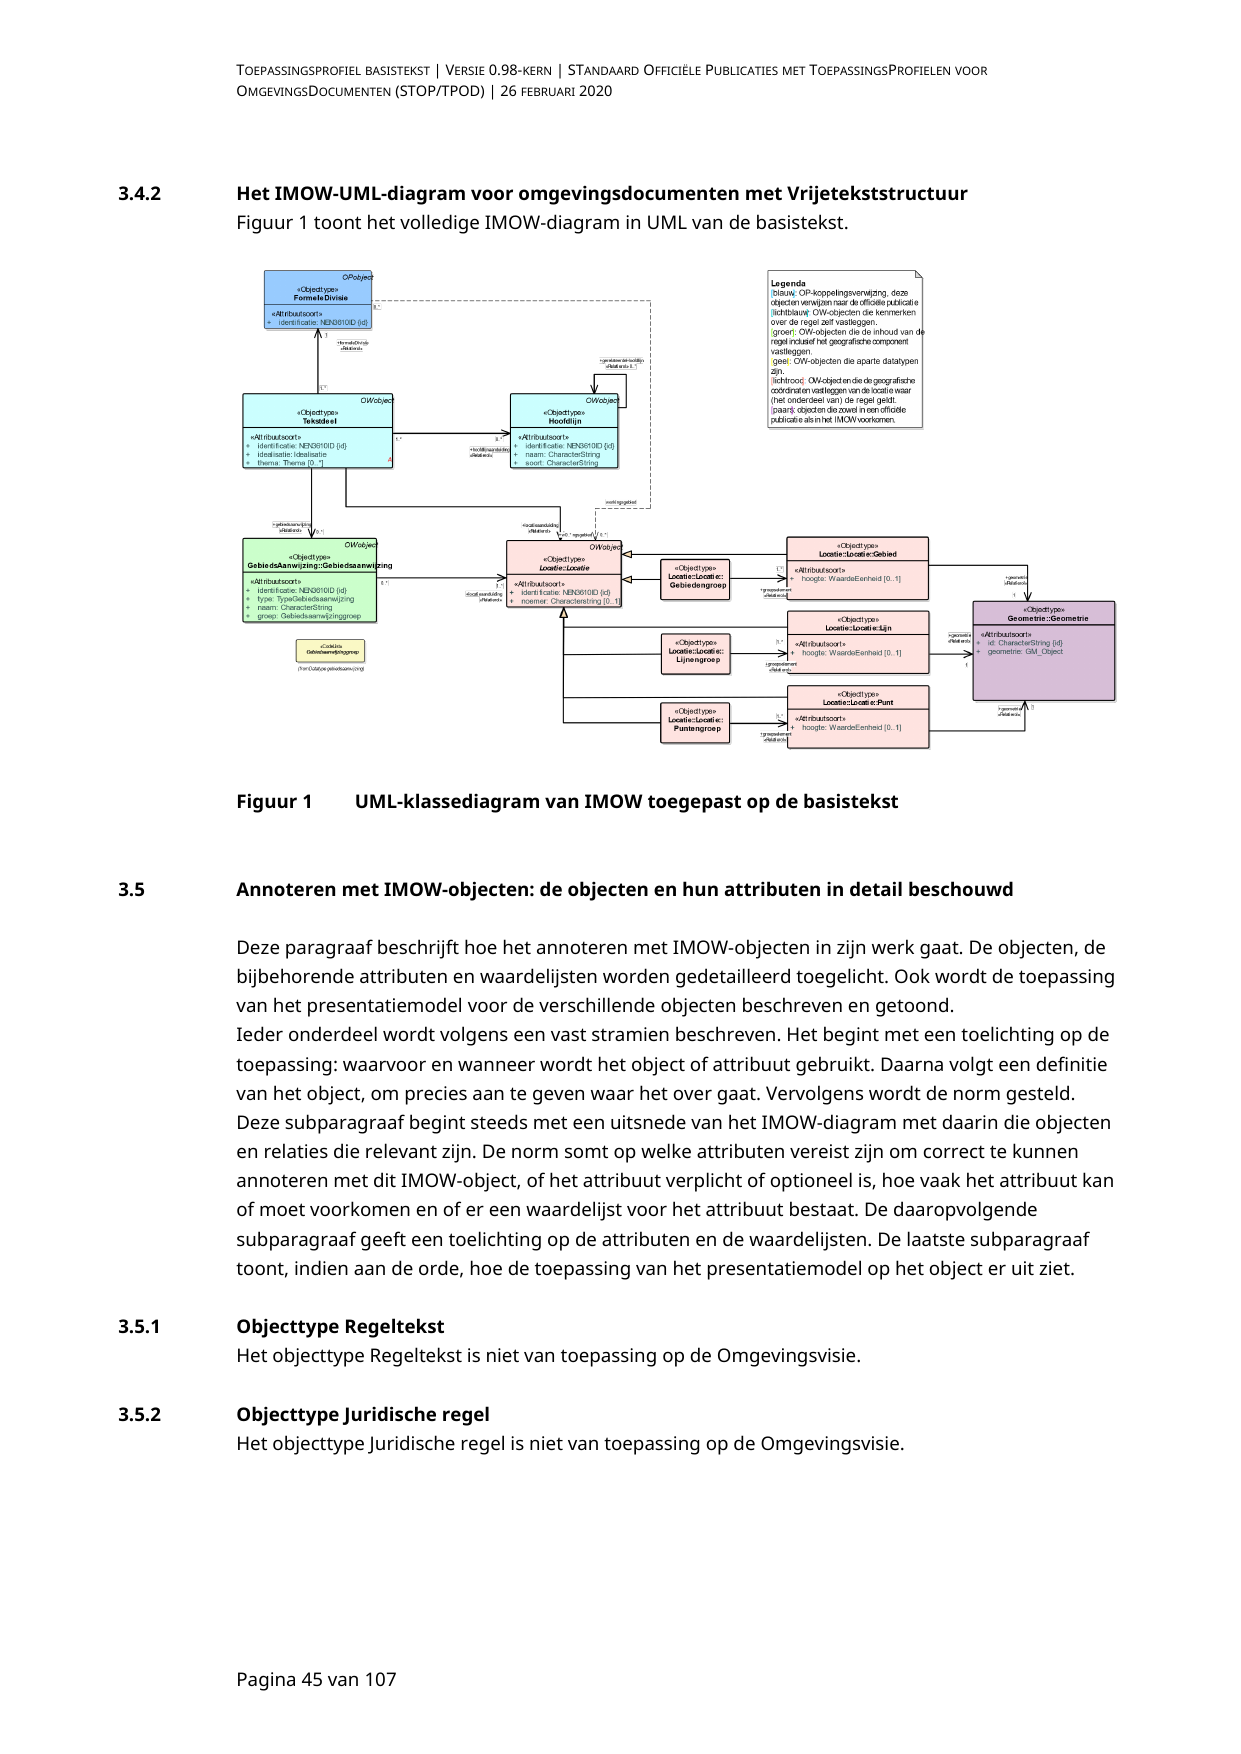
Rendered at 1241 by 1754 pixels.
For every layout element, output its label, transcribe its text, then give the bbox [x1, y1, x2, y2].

picture [236, 264, 1123, 756]
subtitle Het IMOW-UML-diagram voor omgevingsdocumenten met Vrijetekststructuur [118, 177, 1122, 206]
text Het objecttype Juridische regel is niet van toepassing op de Omgevingsvisie. [236, 1427, 1122, 1456]
subtitle Objecttype Regeltekst [118, 1310, 1122, 1339]
subtitle Objecttype Juridische regel [118, 1398, 1122, 1427]
subtitle Annoteren met IMOW-objecten: de objecten en hun attributen in detail beschouwd [118, 873, 1122, 902]
text Figuur 7 toont het volledige IMOW-diagram in UML van . [236, 206, 1122, 236]
text Ieder onderdeel wordt volgens een vast stramien beschreven. Het begint met een toelichting op de toepassing: waarvoor en wanneer wordt het object of attribuut gebruikt. Daarna volgt een definitie van het object, om precies aan te geven waar het over gaat. Vervolgens wordt de norm gesteld. Deze subparagraaf begint steeds met een uitsnede van het IMOW-diagram met daarin die objecten en relaties die relevant zijn. De norm somt op welke attributen vereist zijn om correct te kunnen annoteren met dit IMOW-object, of het attribuut verplicht of optioneel is, hoe vaak het attribuut kan of moet voorkomen en of er een waardelijst voor het attribuut bestaat. De daaropvolgende subparagraaf geeft een toelichting op de attributen en de waardelijsten. De laatste subparagraaf toont, indien aan de orde, hoe de toepassing van het presentatiemodel op het object er uit ziet. [236, 1018, 1122, 1281]
text Deze paragraaf beschrijft hoe het annoteren met IMOW-objecten in zijn werk gaat. De objecten, de bijbehorende attributen en waardelijsten worden gedetailleerd toegelicht. Ook wordt de toepassing van het presentatiemodel voor de verschillende objecten beschreven en getoond. [236, 931, 1122, 1018]
text Het objecttype Regeltekst is niet van toepassing op de Omgevingsvisie. [236, 1339, 1122, 1368]
text UML-klassediagram van IMOW toegepast op [236, 785, 1122, 814]
